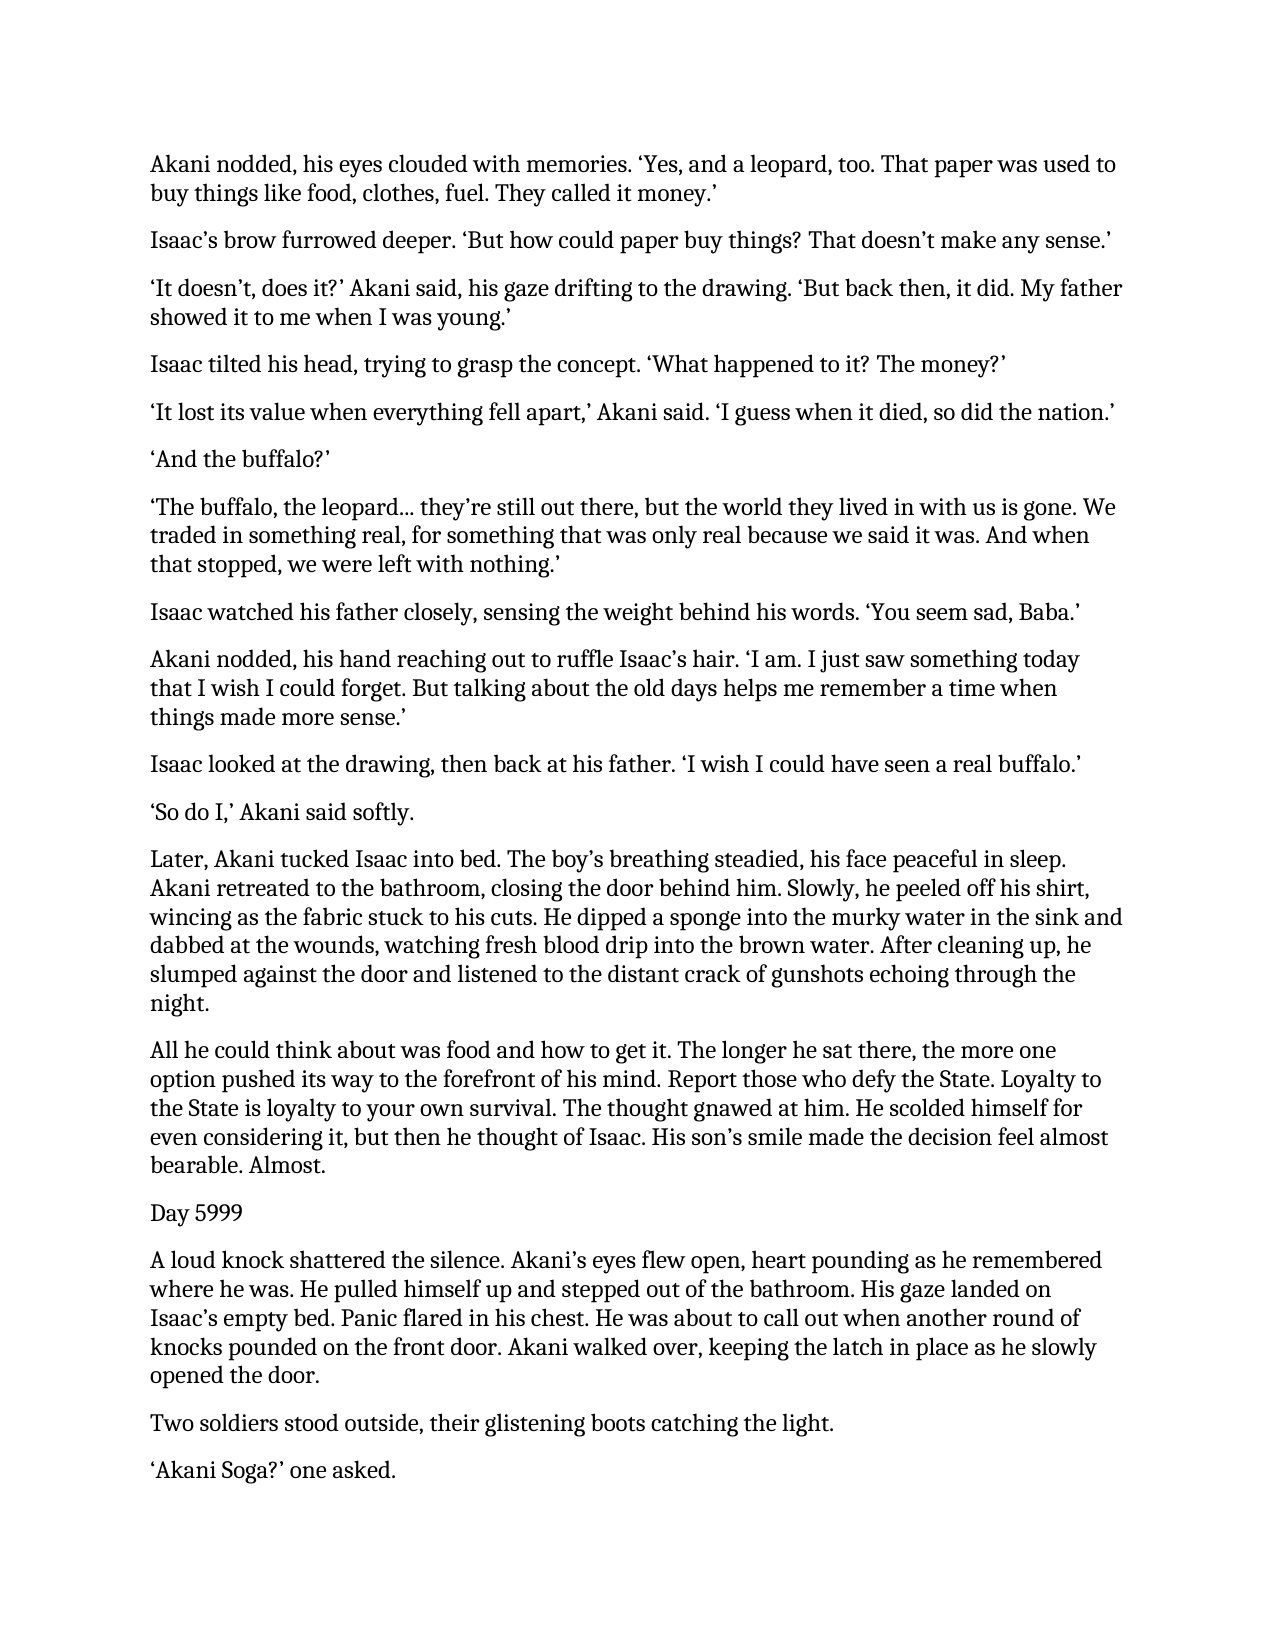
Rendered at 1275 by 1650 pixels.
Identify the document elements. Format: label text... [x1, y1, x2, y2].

text Day 5999 [150, 1199, 1125, 1227]
text Isaac watched his father closely, sensing the weight behind his words. ‘You seem sad, Baba.’ [150, 597, 1125, 626]
text Isaac looked at the drawing, then back at his father. ‘I wish I could have seen a real buffalo.’ [150, 750, 1125, 779]
text ‘So do I,’ Akani said softly. [150, 797, 1125, 826]
text Two soldiers stood outside, their glistening boots catching the light. [150, 1409, 1125, 1437]
text ‘It doesn’t, does it?’ Akani said, his gaze drifting to the drawing. ‘But back then, it did. My father showed it to me when I was young.’ [150, 274, 1125, 331]
text ‘The buffalo, the leopard... they’re still out there, but the world they lived in with us is gone. We traded in something real, for something that was only real because we said it was. And when that stopped, we were left with nothing.’ [150, 492, 1125, 579]
text Akani nodded, his eyes clouded with memories. ‘Yes, and a leopard, too. That paper was used to buy things like food, clothes, fuel. They called it money.’ [150, 150, 1125, 207]
text ‘Akani Soga?’ one asked. [150, 1456, 1125, 1485]
text Isaac’s brow furrowed deeper. ‘But how could paper buy things? That doesn’t make any sense.’ [150, 226, 1125, 255]
text Akani nodded, his hand reaching out to ruffle Isaac’s hair. ‘I am. I just saw something today that I wish I could forget. But talking about the old days helps me remember a time when things made more sense.’ [150, 645, 1125, 731]
text All he could think about was food and how to get it. The longer he sat there, the more one option pushed its way to the forefront of his mind. Report those who defy the State. Loyalty to the State is loyalty to your own survival. The thought gnawed at him. He scolded himself for even considering it, but then he thought of Isaac. His son’s smile made the decision feel almost bearable. Almost. [150, 1036, 1125, 1180]
text A loud knock shattered the silence. Akani’s eyes flew open, heart pounding as he remembered where he was. He pulled himself up and stepped out of the bathroom. His gaze landed on Isaac’s empty bed. Panic flared in his chest. He was about to call out when another round of knocks pounded on the front door. Akani walked over, keeping the latch in place as he slowly opened the door. [150, 1246, 1125, 1390]
text ‘And the buffalo?’ [150, 445, 1125, 474]
text ‘It lost its value when everything fell apart,’ Akani said. ‘I guess when it died, so did the nation.’ [150, 397, 1125, 426]
text Later, Akani tucked Isaac into bed. The boy’s breathing steadied, his face peaceful in sleep. Akani retreated to the bathroom, closing the door behind him. Slowly, he peeled off his shirt, wincing as the fabric stuck to his cuts. He dipped a sponge into the murky water in the sink and dabbed at the wounds, watching fresh blood drip into the brown water. After cleaning up, he slumped against the door and listened to the distant crack of gunshots echoing through the night. [150, 845, 1125, 1017]
text Isaac tilted his head, trying to grasp the concept. ‘What happened to it? The money?’ [150, 350, 1125, 379]
